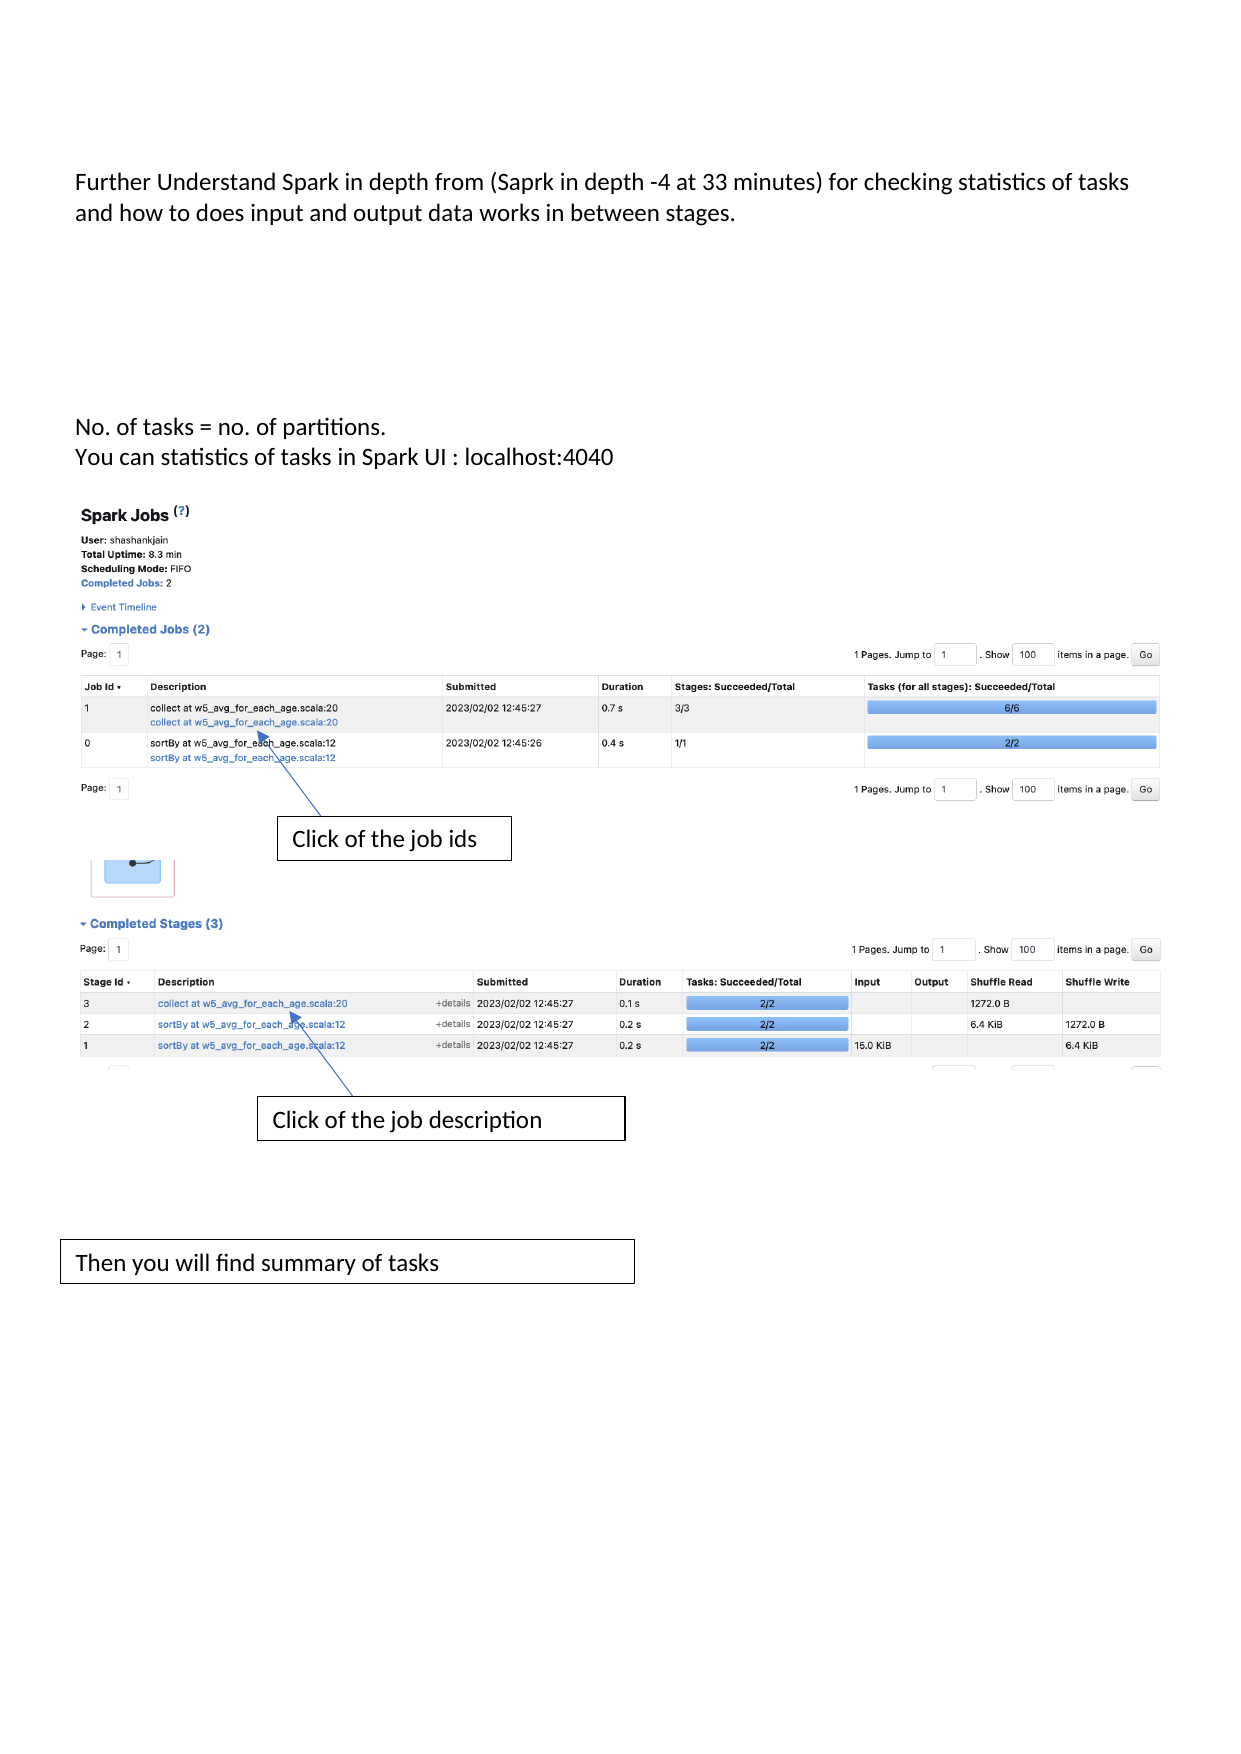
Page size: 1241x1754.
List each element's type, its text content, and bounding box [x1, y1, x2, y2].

text You can statistics of tasks in Spark UI : localhost:4040 [75, 441, 1165, 472]
text Further Understand Spark in depth from (Saprk in depth -4 at 33 minutes) for checking statistics of tasks and how to does input and output data works in between stages. [75, 167, 1165, 228]
picture [75, 502, 1166, 1070]
text No. of tasks = no. of partitions. [75, 411, 1165, 441]
